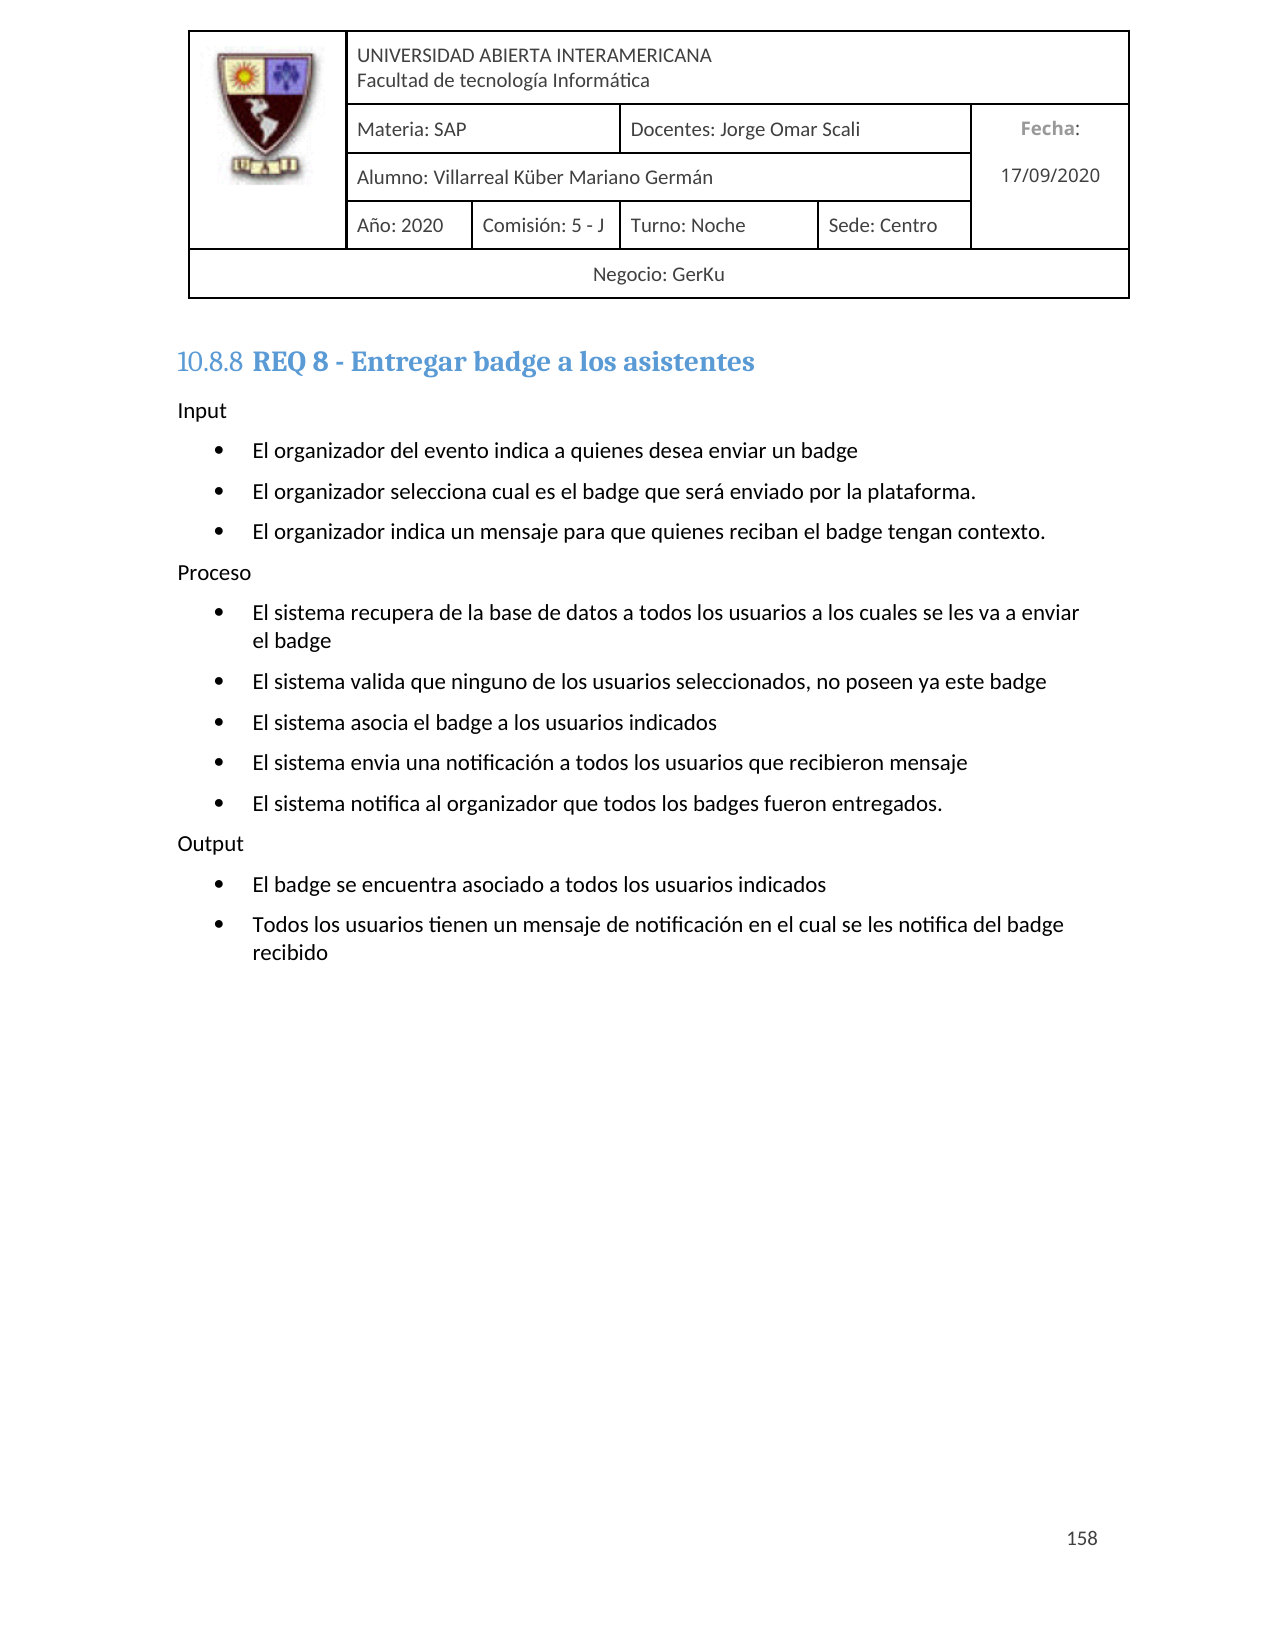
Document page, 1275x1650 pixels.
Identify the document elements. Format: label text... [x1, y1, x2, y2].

list El sistema asocia el badge a los usuarios indicados [215, 708, 1098, 736]
list El sistema notifica al organizador que todos los badges fueron entregados. [215, 789, 1098, 817]
text Output [177, 829, 1098, 857]
list El organizador selecciona cual es el badge que será enviado por la plataforma. [215, 477, 1098, 505]
list El sistema valida que ninguno de los usuarios seleccionados, no poseen ya este badge [215, 667, 1098, 695]
picture [198, 42, 332, 192]
list Todos los usuarios tienen un mensaje de notificación en el cual se les notifica del badge recibido [215, 910, 1098, 966]
list El organizador indica un mensaje para que quienes reciban el badge tengan contexto. [215, 517, 1098, 546]
subtitle REQ 8 - Entregar badge a los asistentes [177, 345, 1098, 378]
list El sistema recupera de la base de datos a todos los usuarios a los cuales se les va a enviar el badge [215, 598, 1098, 654]
list El organizador del evento indica a quienes desea enviar un badge [215, 436, 1098, 464]
list El badge se encuentra asociado a todos los usuarios indicados [215, 870, 1098, 898]
text Proceso [177, 558, 1098, 586]
list El sistema envia una notificación a todos los usuarios que recibieron mensaje [215, 748, 1098, 776]
text Input [177, 396, 1098, 424]
